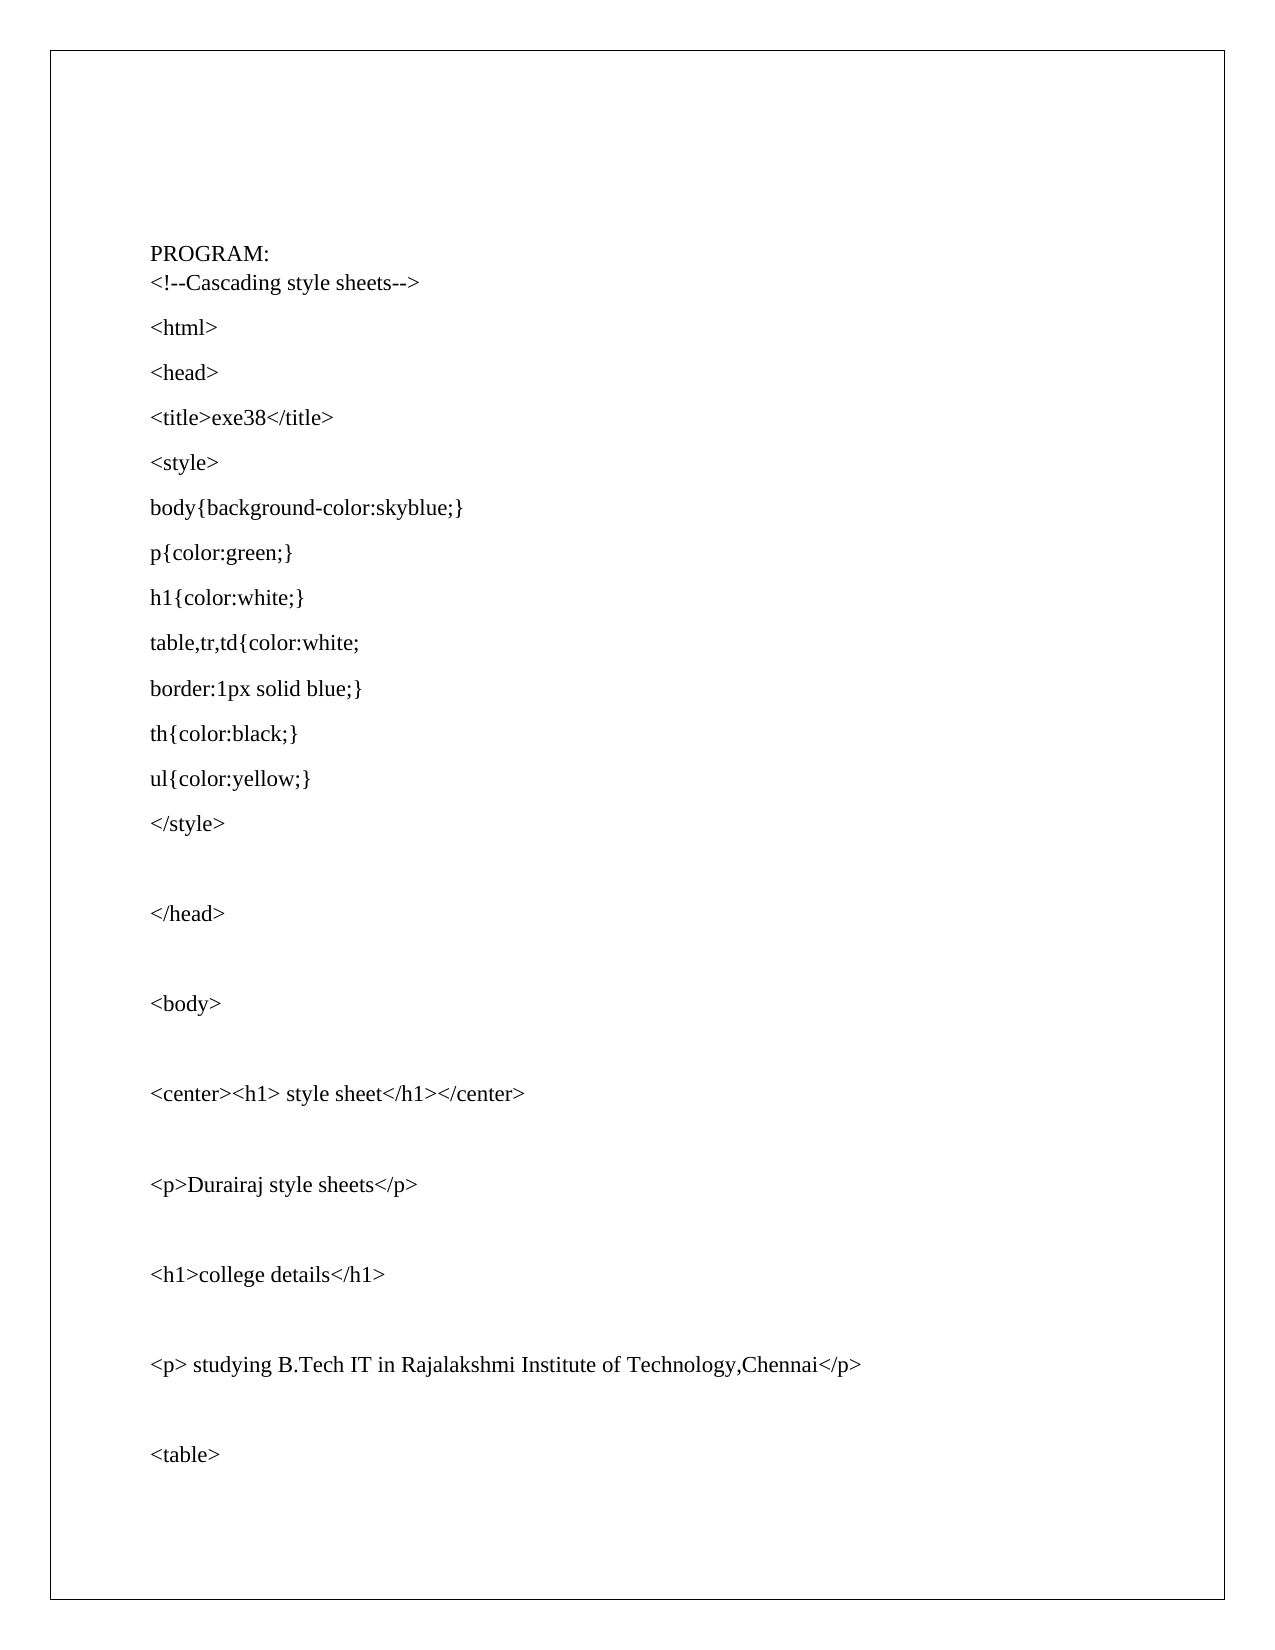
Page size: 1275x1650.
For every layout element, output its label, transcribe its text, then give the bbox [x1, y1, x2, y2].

text <p> studying B.Tech IT in Rajalakshmi Institute of Technology,Chennai</p> [150, 1351, 1125, 1377]
text th{color:black;} [150, 720, 1125, 746]
text ul{color:yellow;} [150, 765, 1125, 791]
text border:1px solid blue;} [150, 674, 1125, 701]
text <body> [150, 990, 1125, 1017]
text <h1>college details</h1> [150, 1261, 1125, 1287]
text <html> [150, 314, 1125, 340]
text <center><h1> style sheet</h1></center> [150, 1081, 1125, 1107]
text h1{color:white;} [150, 584, 1125, 611]
text <head> [150, 359, 1125, 385]
text <table> [150, 1441, 1125, 1468]
text p{color:green;} [150, 539, 1125, 566]
text </head> [150, 900, 1125, 926]
text <p>Durairaj style sheets</p> [150, 1171, 1125, 1197]
text PROGRAM: <!--Cascading style sheets--> [150, 240, 1125, 295]
text </style> [150, 810, 1125, 836]
text body{background-color:skyblue;} [150, 494, 1125, 521]
text <style> [150, 449, 1125, 475]
text <title>exe38</title> [150, 404, 1125, 430]
text table,tr,td{color:white; [150, 629, 1125, 656]
